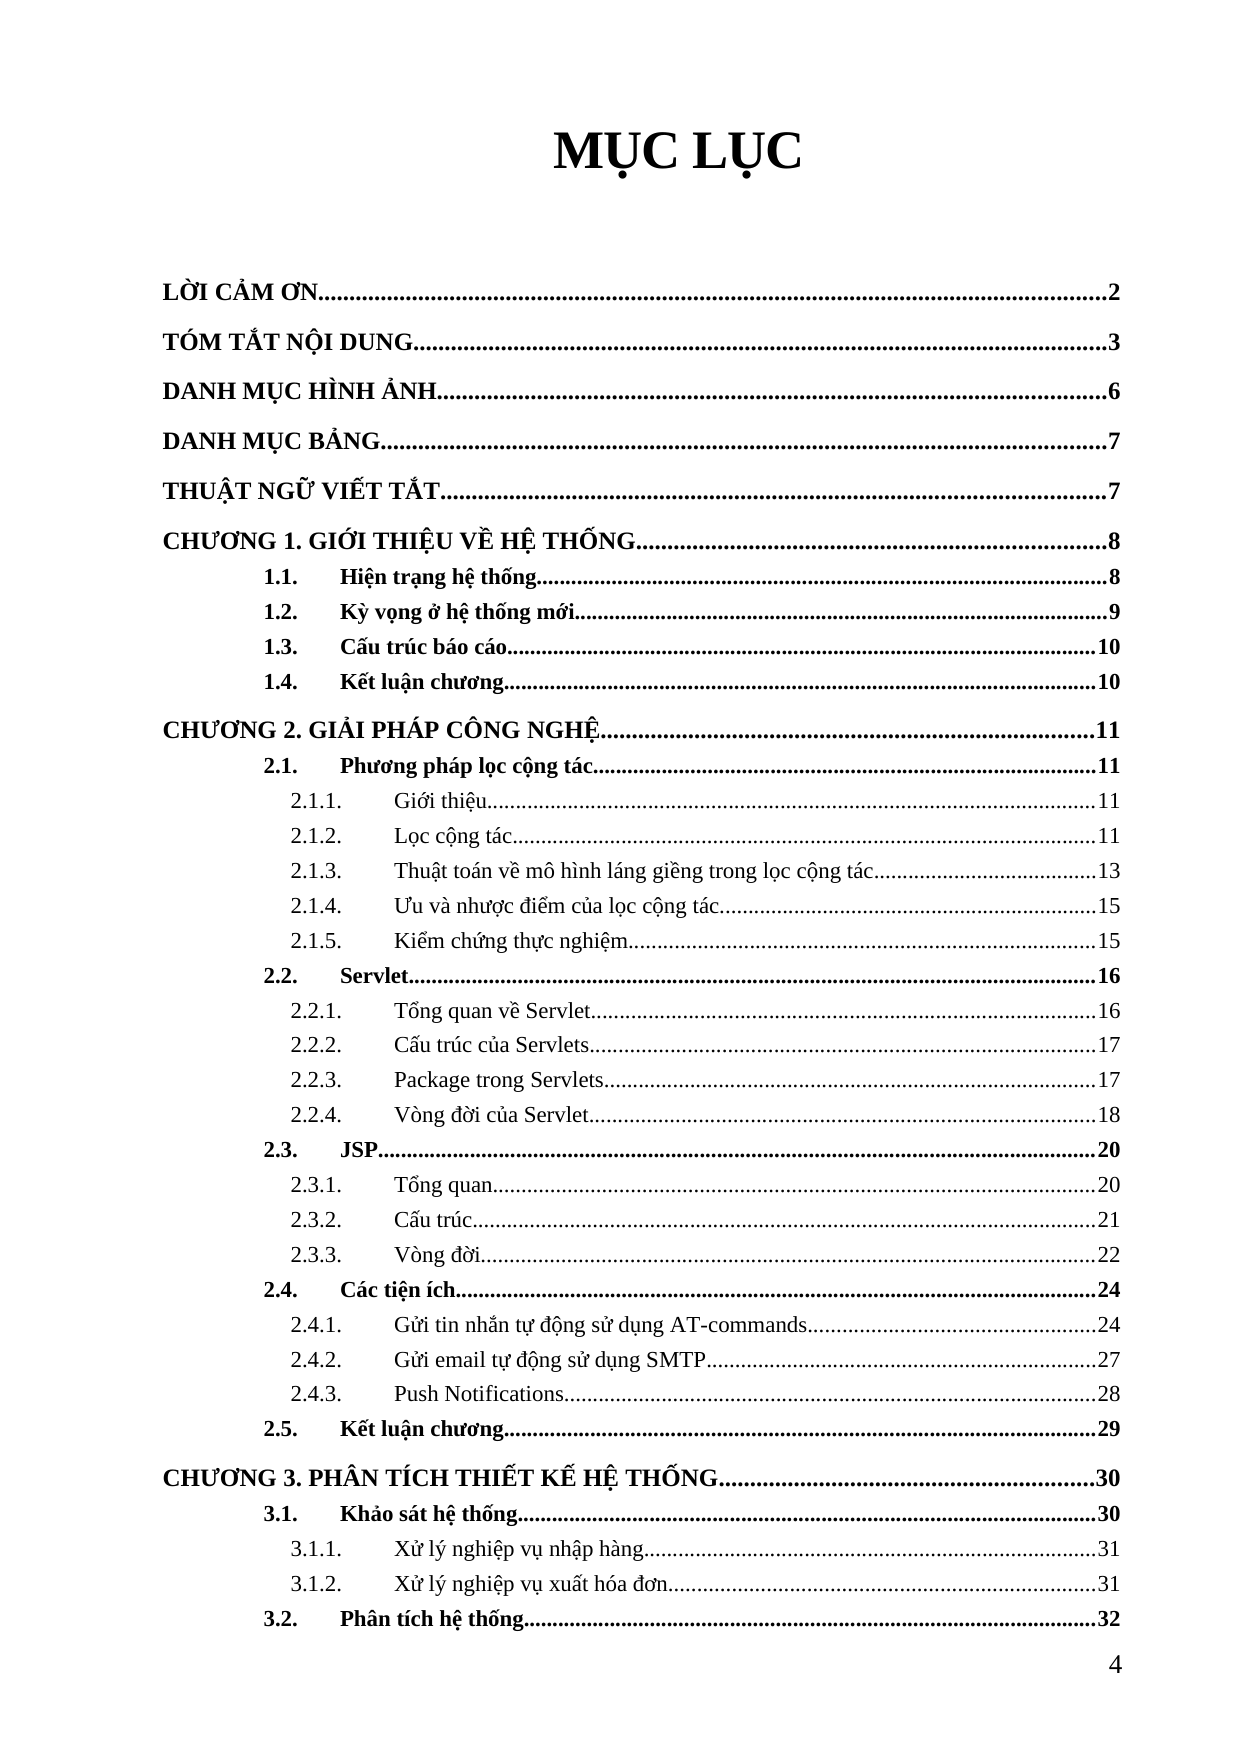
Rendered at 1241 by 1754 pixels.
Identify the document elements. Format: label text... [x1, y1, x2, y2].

title MỤC LỤC [177, 118, 1122, 180]
